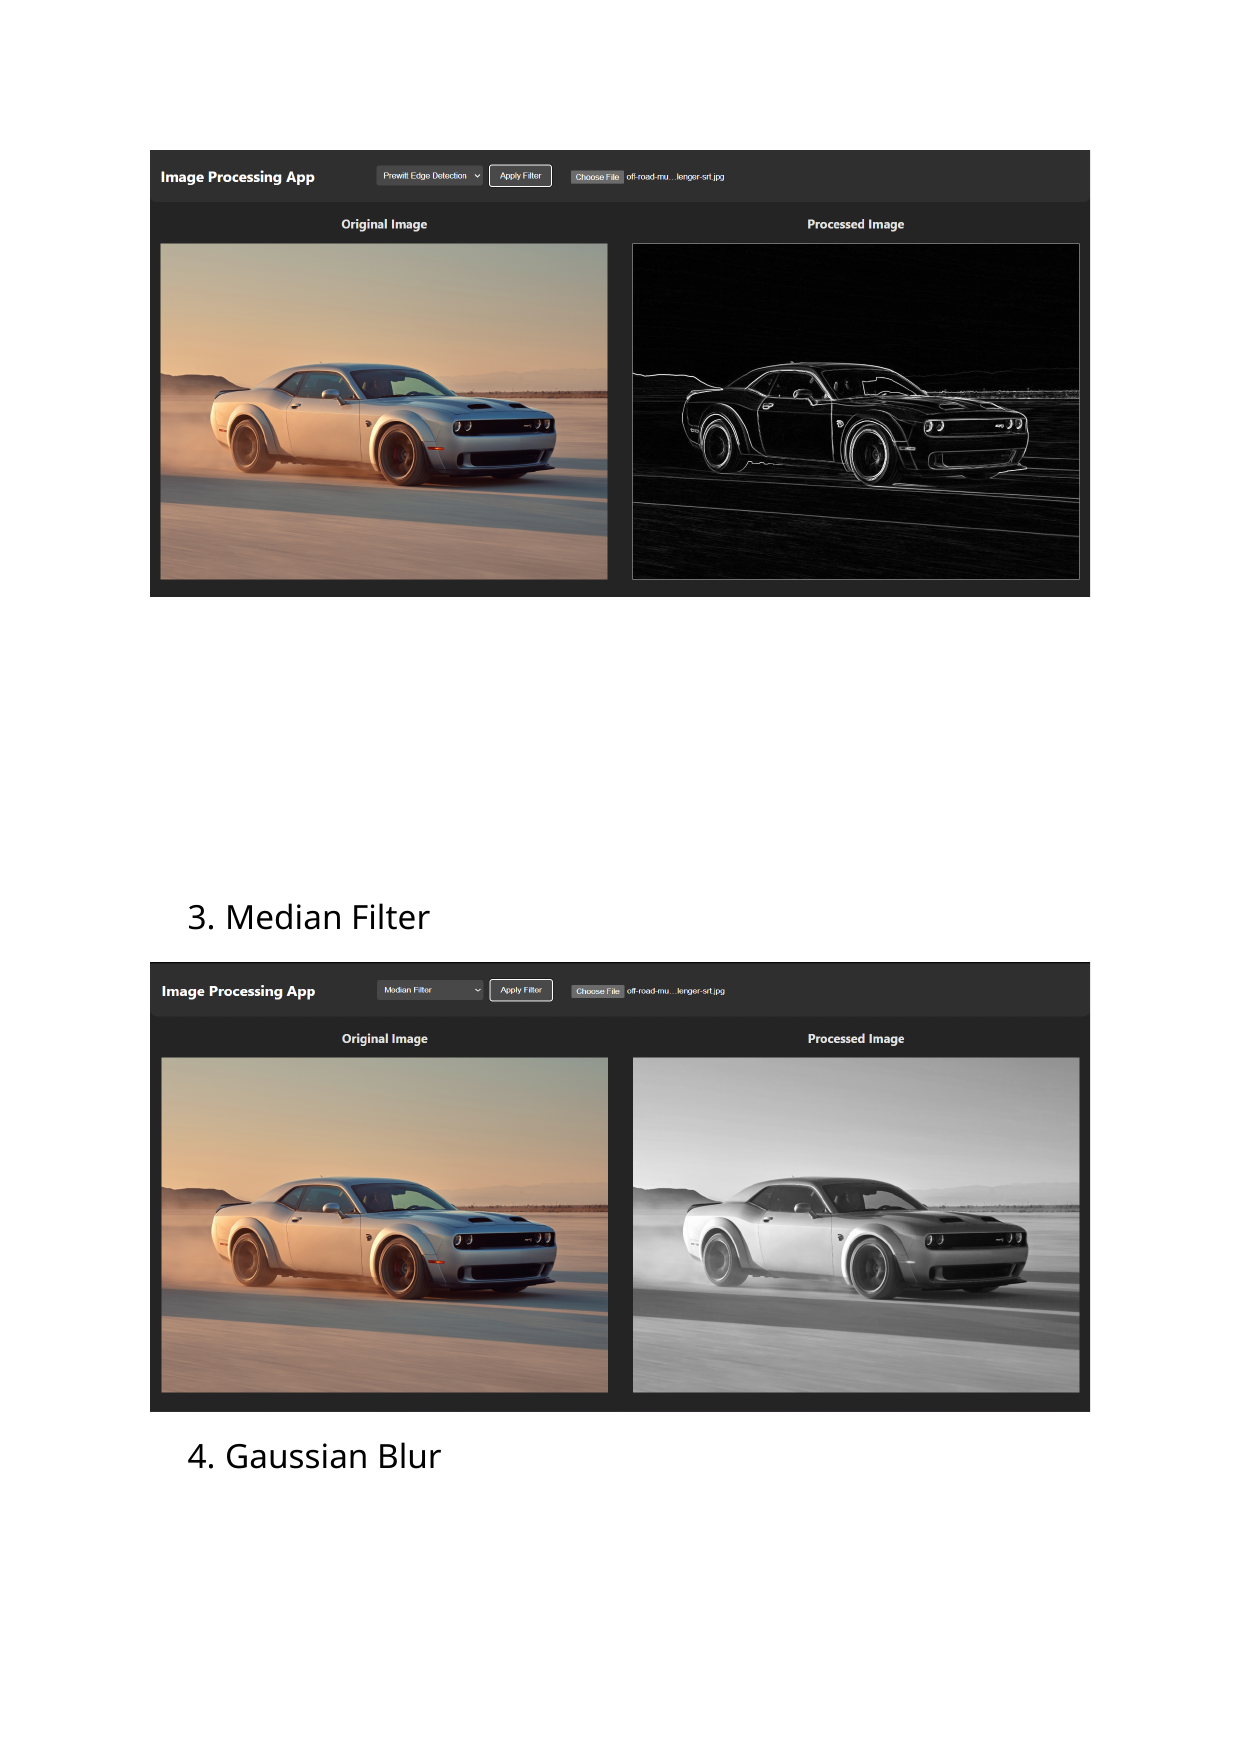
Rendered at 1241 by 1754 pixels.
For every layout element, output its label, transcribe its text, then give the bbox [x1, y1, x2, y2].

list Gaussian Blur [187, 1433, 1090, 1479]
list Median Filter [187, 893, 1090, 939]
picture [150, 150, 1091, 597]
picture [150, 962, 1091, 1412]
